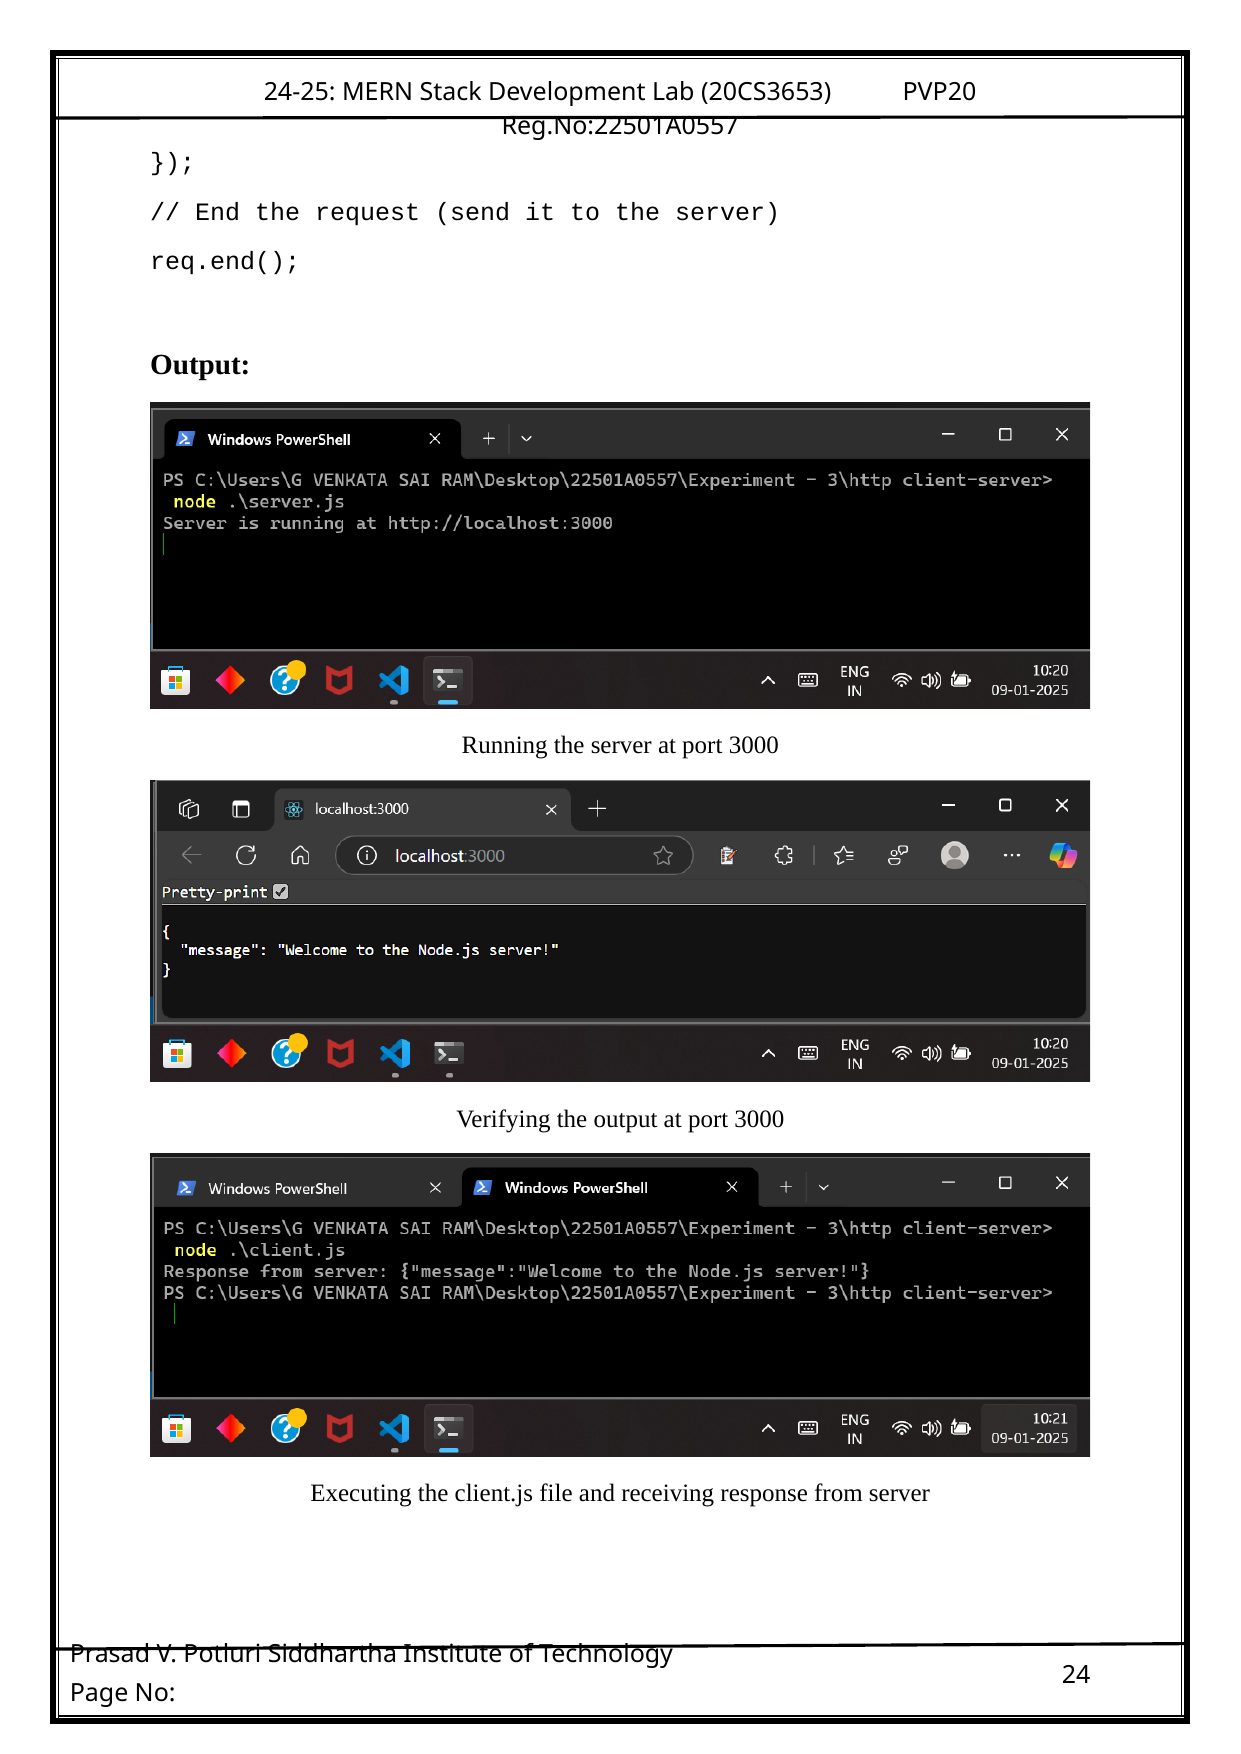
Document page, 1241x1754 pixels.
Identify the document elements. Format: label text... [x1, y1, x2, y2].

text req.end(); [150, 248, 1090, 277]
text }); [150, 150, 1090, 178]
text Running the server at port 3000 [150, 730, 1090, 759]
picture [150, 402, 1091, 709]
picture [150, 780, 1091, 1082]
text Output: [150, 347, 1090, 381]
text // End the request (send it to the server) [150, 199, 1090, 227]
text Executing the client.js file and receiving response from server [150, 1478, 1090, 1507]
picture [150, 1153, 1091, 1457]
text Verifying the output at port 3000 [150, 1104, 1090, 1133]
